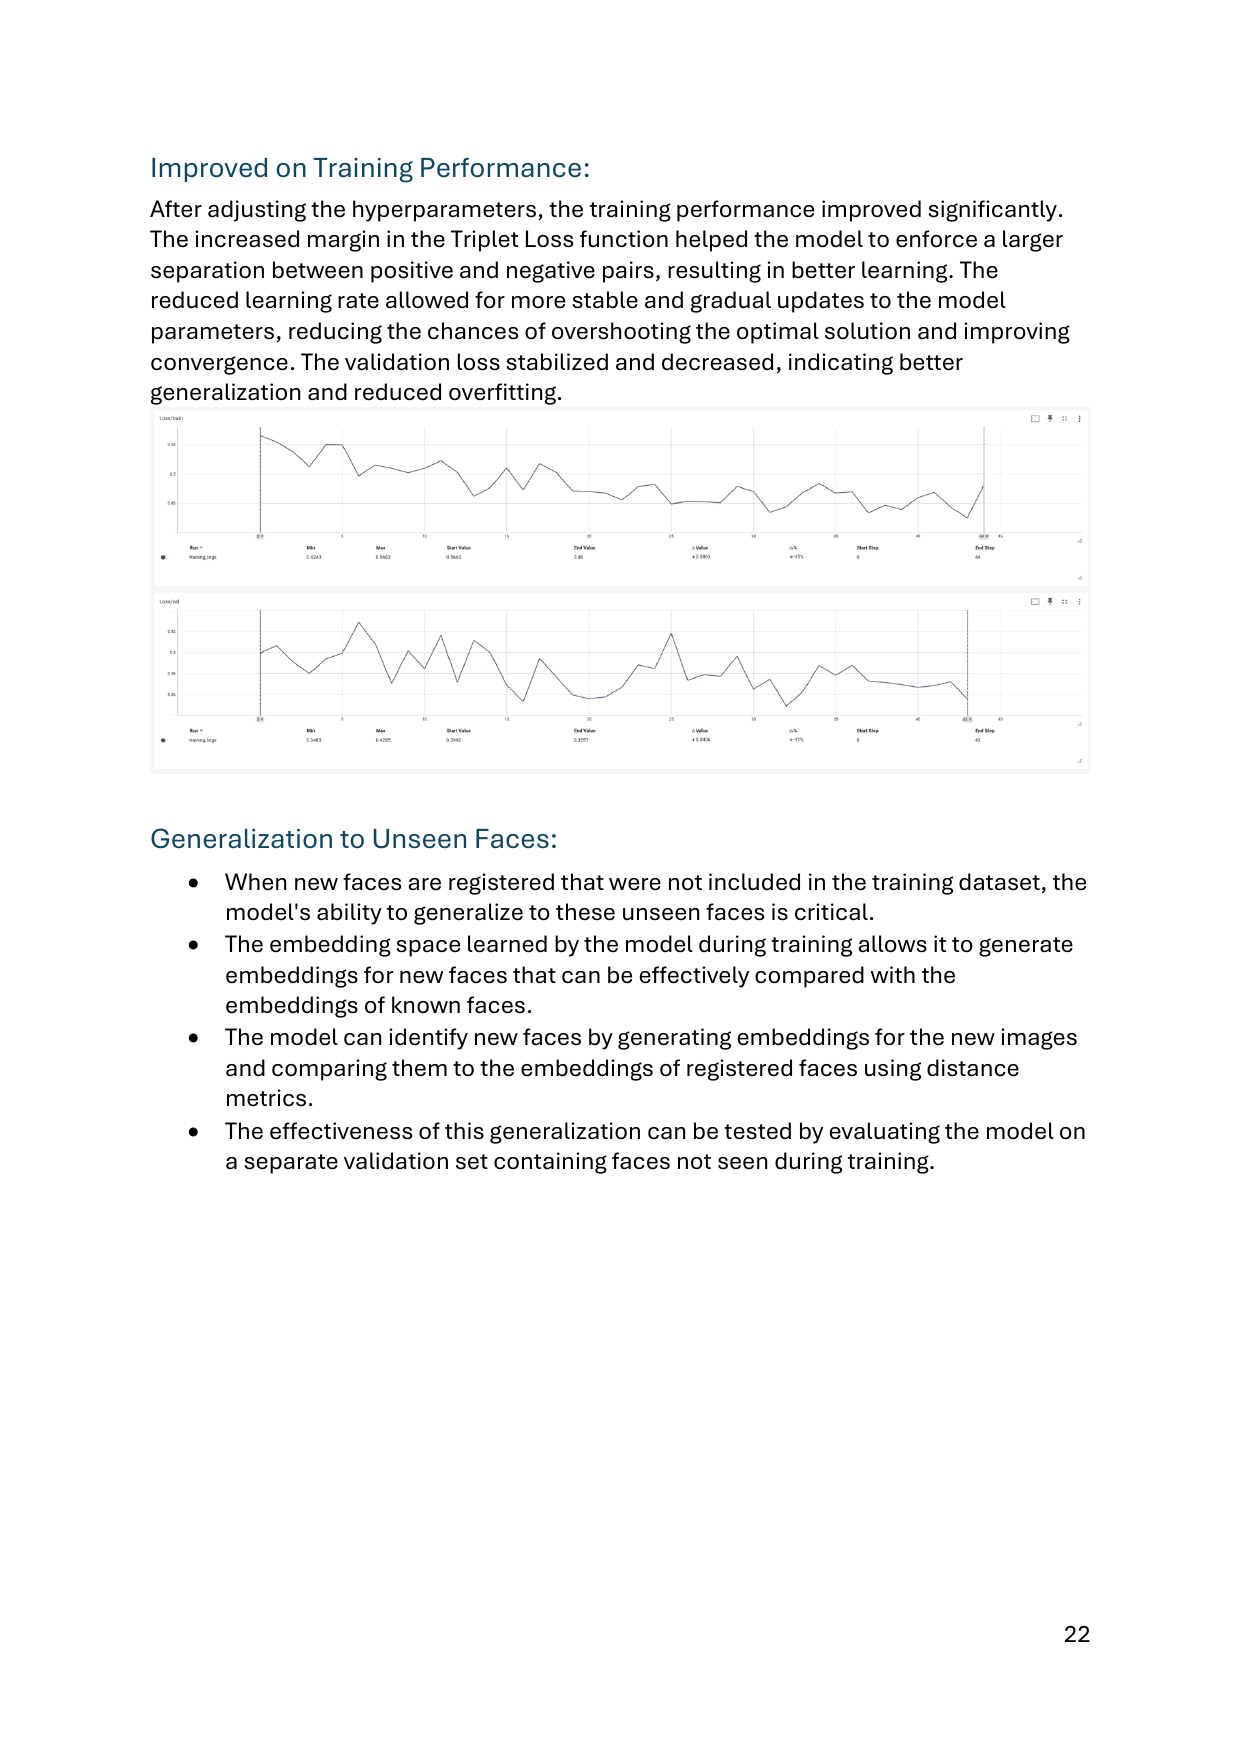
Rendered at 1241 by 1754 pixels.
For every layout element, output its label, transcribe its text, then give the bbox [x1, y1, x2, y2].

list The embedding space learned by the model during training allows it to generate embeddings for new faces that can be effectively compared with the embeddings of known faces. [187, 927, 1090, 1021]
picture [150, 407, 1091, 774]
text After adjusting the hyperparameters, the training performance improved significantly. The increased margin in the Triplet Loss function helped the model to enforce a larger separation between positive and negative pairs, resulting in better learning. The reduced learning rate allowed for more stable and gradual updates to the model parameters, reducing the chances of overshooting the optimal solution and improving convergence. The validation loss stabilized and decreased, indicating better generalization and reduced overfitting. [150, 194, 1090, 407]
list When new faces are registered that were not included in the training dataset, the model's ability to generalize to these unseen faces is critical. [187, 865, 1090, 927]
subtitle Generalization to Unseen Faces: [150, 821, 1090, 856]
subtitle Improved on Training Performance: [150, 150, 1090, 186]
list The model can identify new faces by generating embeddings for the new images and comparing them to the embeddings of registered faces using distance metrics. [187, 1021, 1090, 1114]
list The effectiveness of this generalization can be tested by evaluating the model on a separate validation set containing faces not seen during training. [187, 1114, 1090, 1177]
